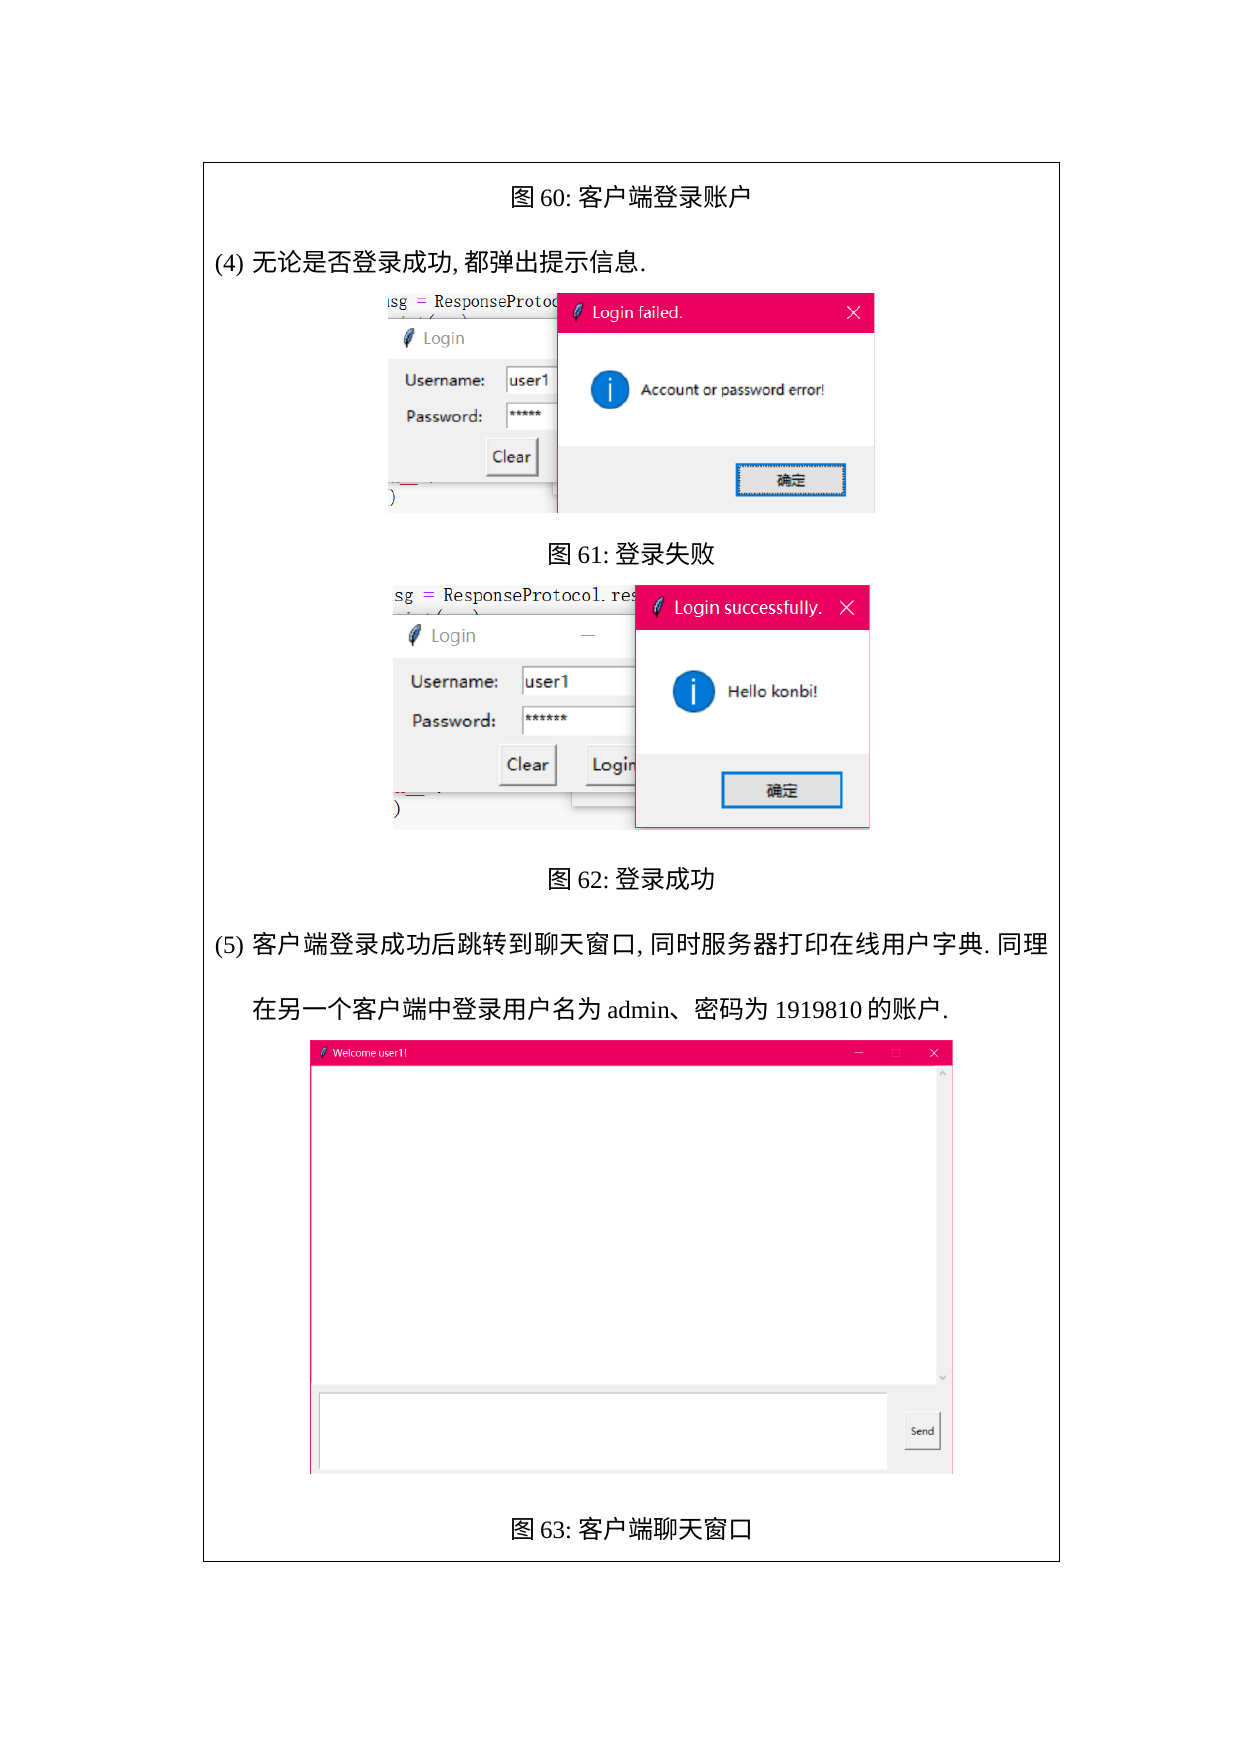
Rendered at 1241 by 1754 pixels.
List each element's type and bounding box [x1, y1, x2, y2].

picture [388, 293, 875, 513]
table_cell [204, 163, 1059, 1561]
picture [310, 1040, 953, 1474]
picture [392, 585, 870, 830]
